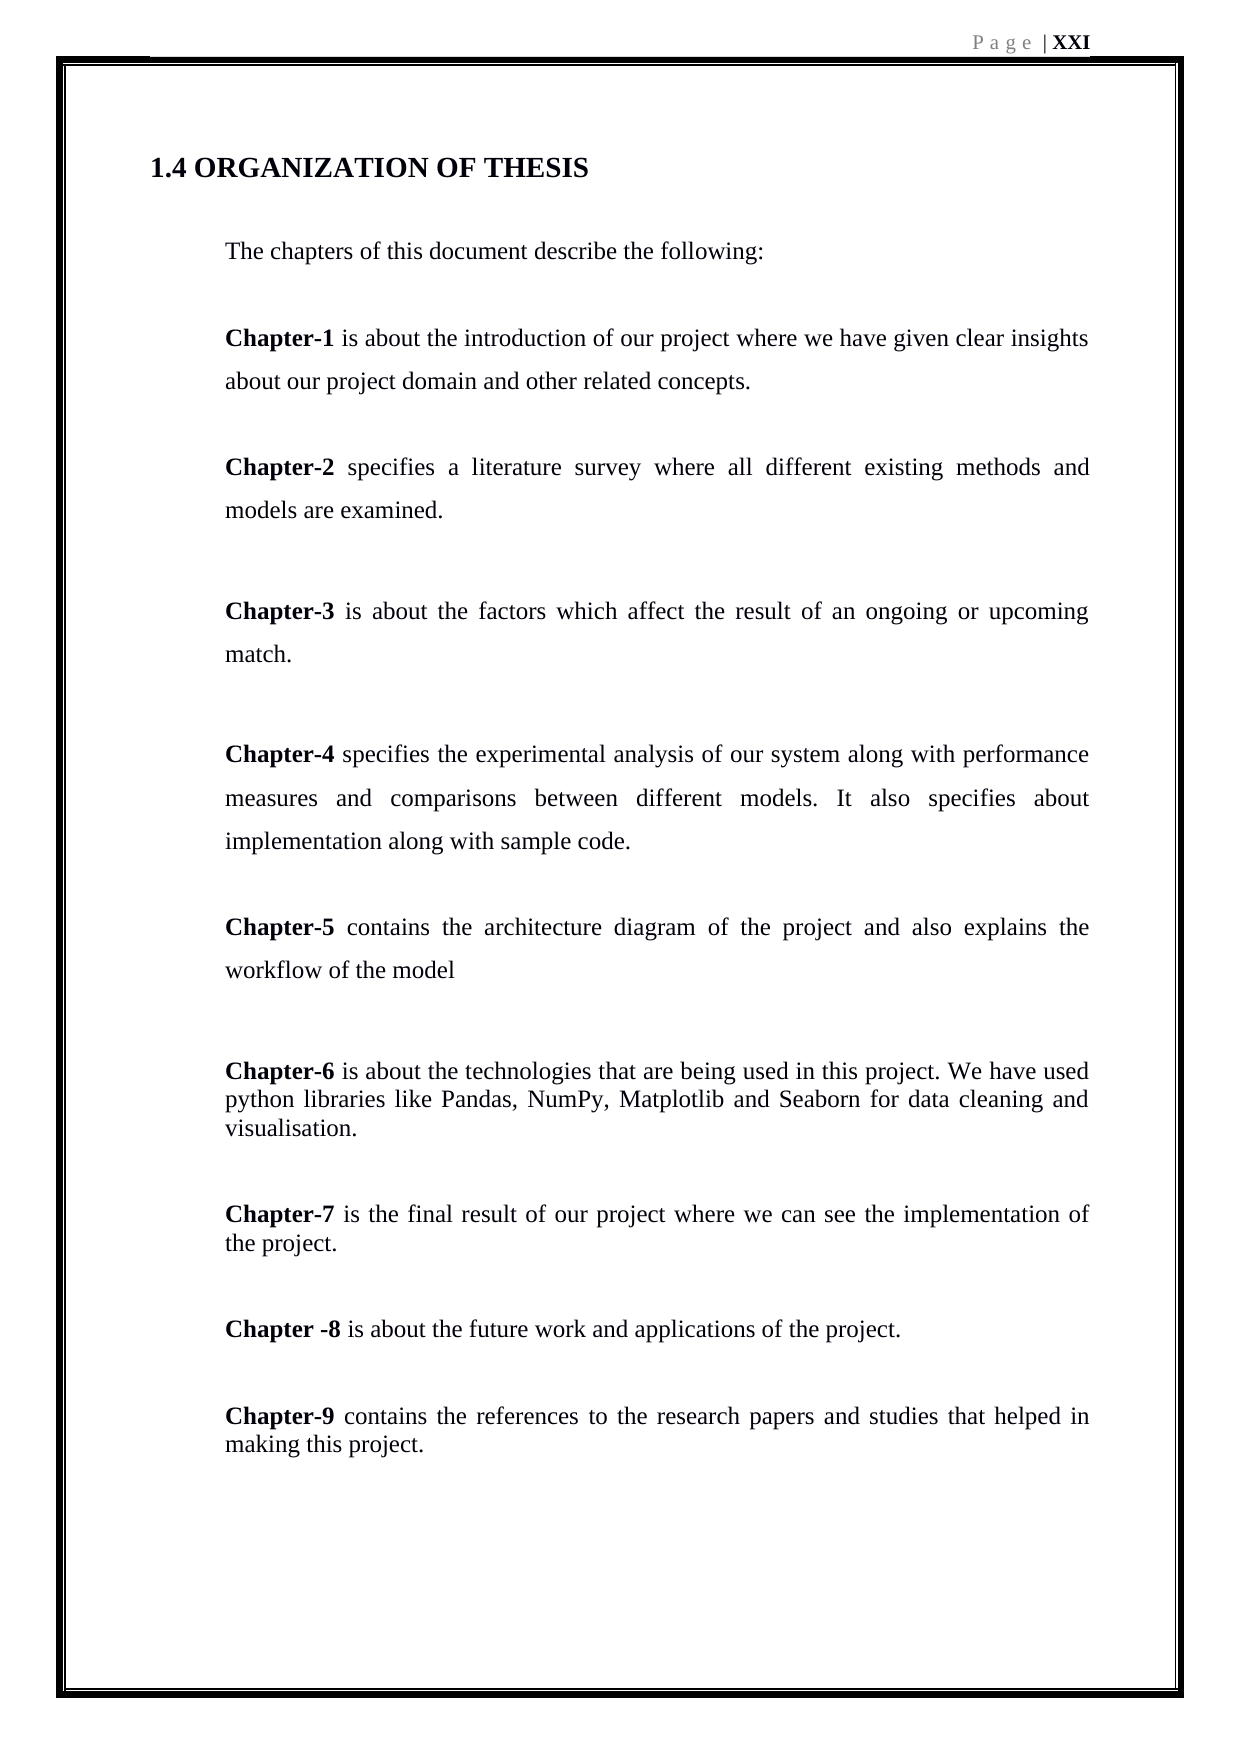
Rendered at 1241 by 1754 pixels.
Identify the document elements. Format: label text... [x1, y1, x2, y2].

text 1.4 ORGANIZATION OF THESIS [150, 150, 1090, 183]
text Chapter-2 specifies a literature survey where all different existing methods and models are examined. [225, 452, 1090, 524]
text Chapter-7 is the final result of our project where we can see the implementation of the project. [225, 1199, 1090, 1257]
text Chapter-3 is about the factors which affect the result of an ongoing or upcoming match. [225, 596, 1090, 668]
text The chapters of this document describe the following: [150, 236, 1090, 265]
text Chapter-9 contains the references to the research papers and studies that helped in making this project. [225, 1401, 1090, 1458]
text Chapter-6 is about the technologies that are being used in this project. We have used python libraries like Pandas, NumPy, Matplotlib and Seaborn for data cleaning and visualisation. [225, 1056, 1090, 1142]
text Chapter-4 specifies the experimental analysis of our system along with performance measures and comparisons between different models. It also specifies about implementation along with sample code. [225, 739, 1090, 854]
text Chapter-5 contains the architecture diagram of the project and also explains the workflow of the model [225, 912, 1090, 984]
text Chapter -8 is about the future work and applications of the project. [225, 1314, 1090, 1343]
text Chapter-1 is about the introduction of our project where we have given clear insights about our project domain and other related concepts. [225, 323, 1090, 394]
